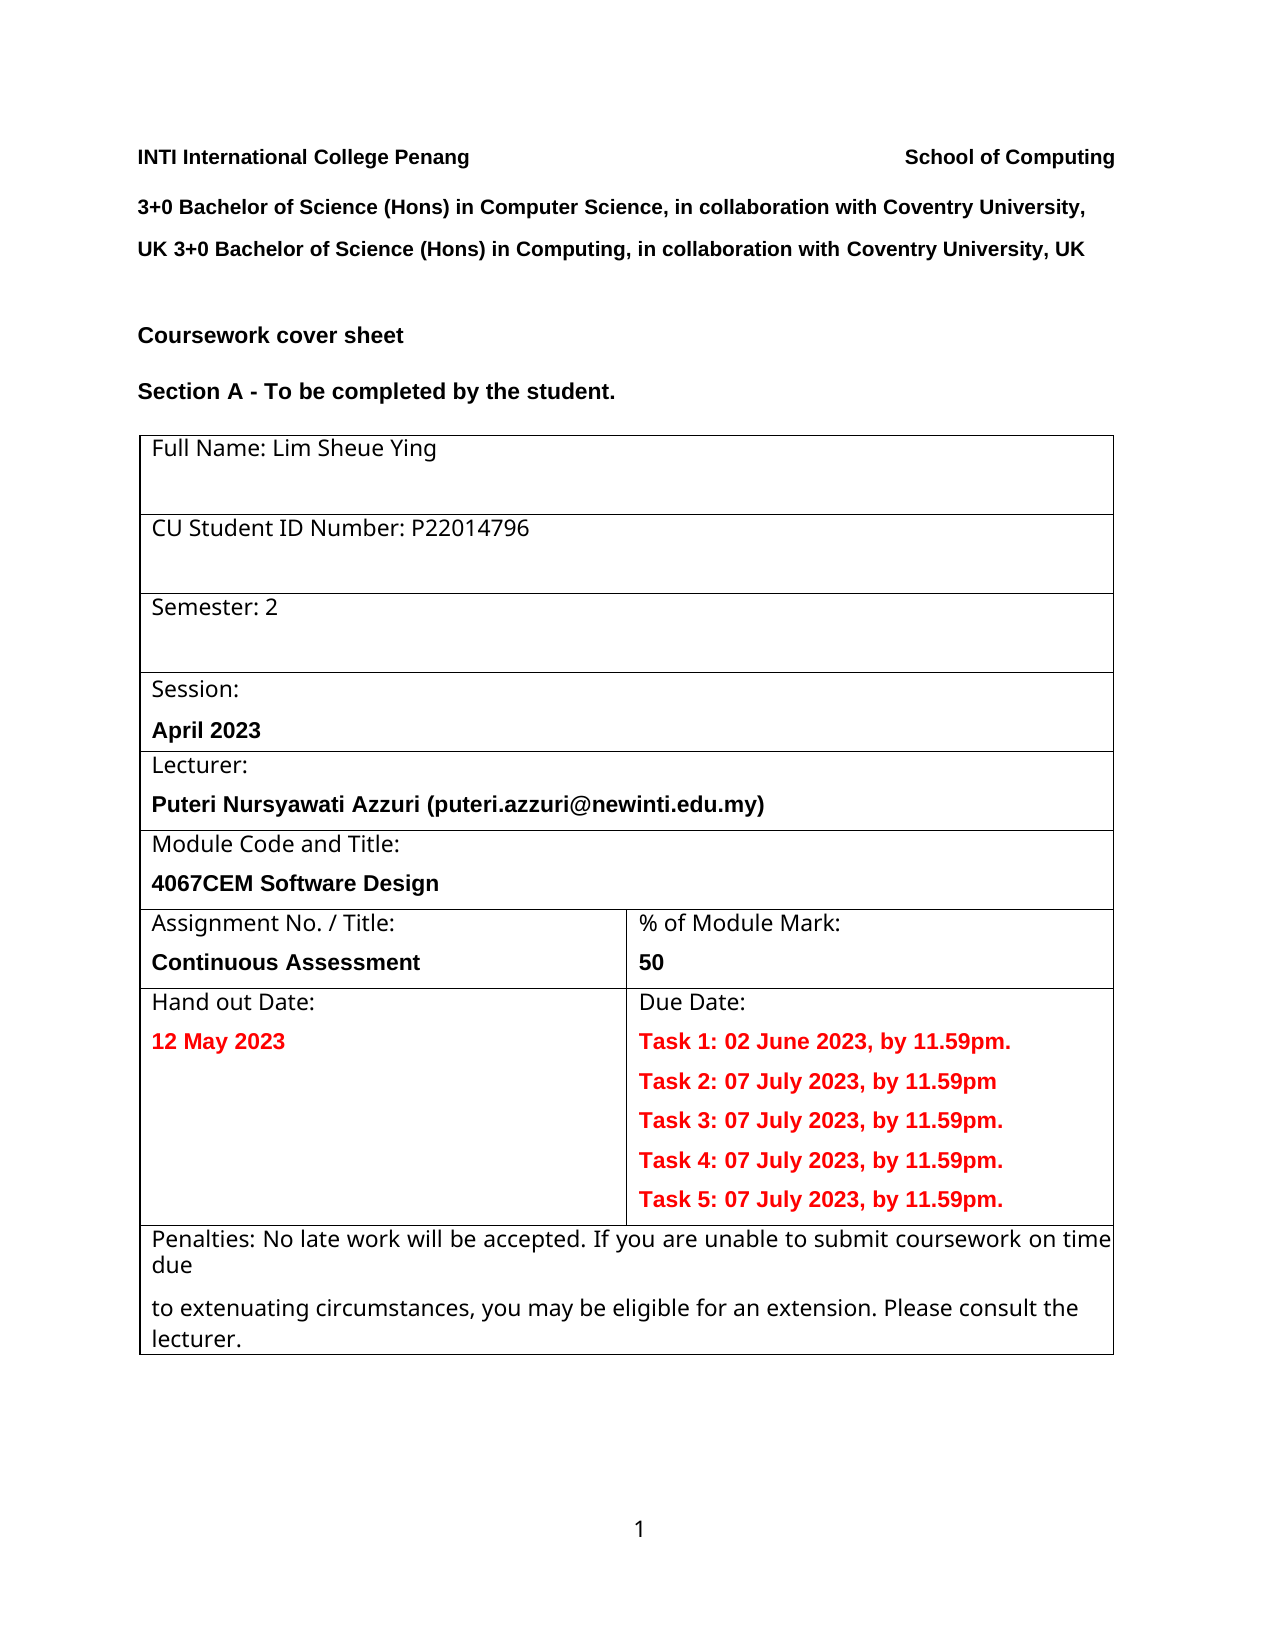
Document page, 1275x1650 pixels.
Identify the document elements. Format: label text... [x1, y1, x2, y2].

table_cell Due Date: Task 1: 02 June 2023, by 11.59pm. Task 2: 07 July 2023, by 11.59pm Task 3: 07 July 2023, by 11.59pm. Task 4: 07 July 2023, by 11.59pm. Task 5: 07 July 2023, by 11.59pm. [627, 989, 1113, 1225]
text 3+0 Bachelor of Science (Hons) in Computer Science, in collaboration with Coventry University, UK 3+0 Bachelor of Science (Hons) in Computing, in collaboration with Coventry University, UK [137, 195, 1120, 261]
table_cell Session: April 2023 [141, 673, 1113, 751]
table_cell Module Code and Title: 4067CEM Software Design [141, 831, 1113, 909]
table_cell CU Student ID Number: P22014796 [141, 515, 1113, 593]
table_cell Semester: 2 [141, 594, 1113, 672]
text INTI International College Penang School of Computing [137, 145, 1120, 169]
table_header Full Name: Lim Sheue Ying [141, 436, 1113, 514]
table_cell Lecturer: Puteri Nursyawati Azzuri (puteri.azzuri@newinti.edu.my) [141, 752, 1113, 830]
text Section A - To be completed by the student. [137, 378, 1152, 404]
table_cell % of Module Mark: 50 [627, 910, 1113, 988]
table_cell Hand out Date: 12 May 2023 [141, 989, 626, 1225]
table_cell Assignment No. / Title: Continuous Assessment [141, 910, 626, 988]
table_cell Penalties: No late work will be accepted. If you are unable to submit coursework on time due to extenuating circumstances, you may be eligible for an extension. Please consult the lecturer. [141, 1226, 1113, 1354]
subtitle Coursework cover sheet [137, 322, 1152, 349]
